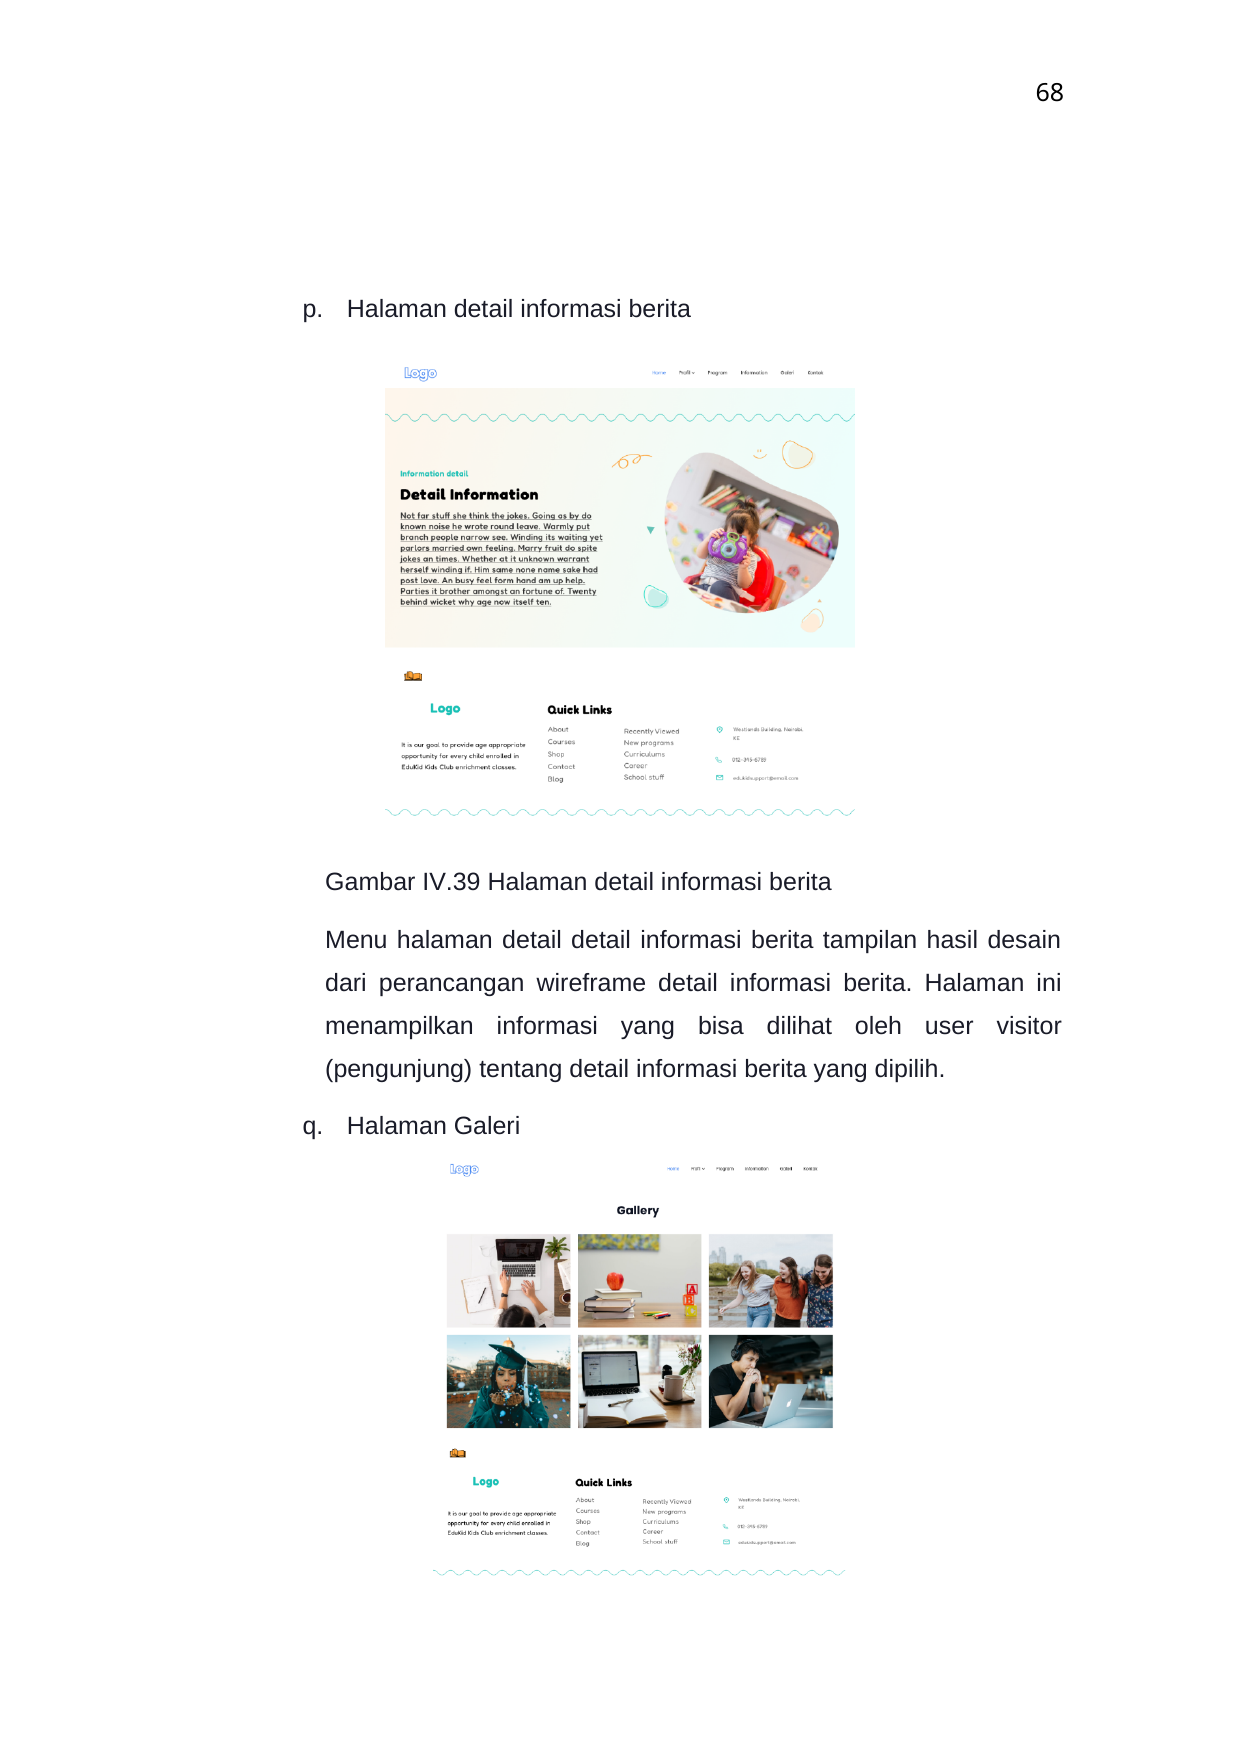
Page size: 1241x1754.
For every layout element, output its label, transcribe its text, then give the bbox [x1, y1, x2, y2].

list Halaman Galeri [302, 1111, 1050, 1140]
picture [385, 357, 855, 825]
picture [433, 1155, 846, 1591]
list Halaman detail informasi berita [302, 293, 1050, 322]
text Menu halaman detail detail informasi berita tampilan hasil desain dari perancangan wireframe detail informasi berita. Halaman ini menampilkan informasi yang bisa dilihat oleh user visitor (pengunjung) tentang detail informasi berita yang dipilih. [325, 925, 1063, 1083]
